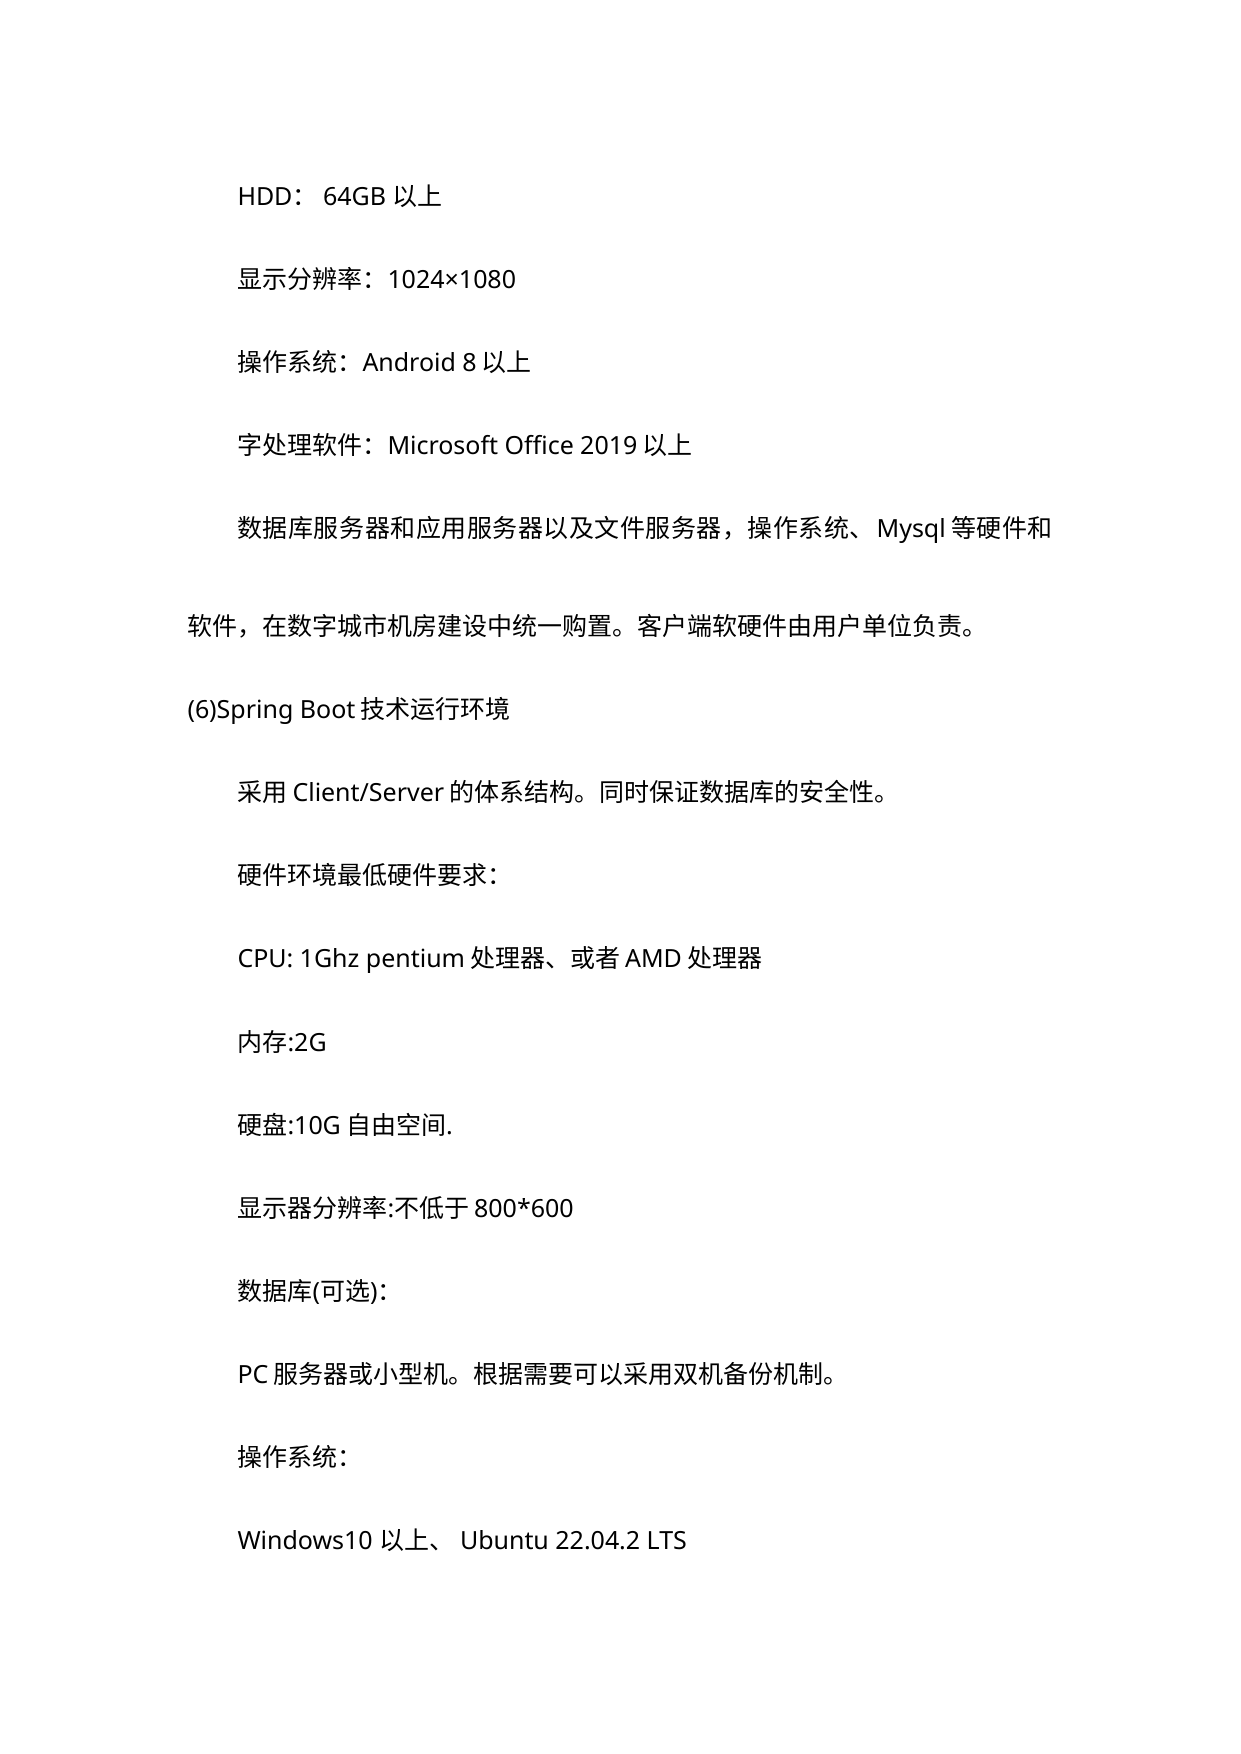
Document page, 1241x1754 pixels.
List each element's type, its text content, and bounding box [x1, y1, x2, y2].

text 内存:2G [187, 1008, 1053, 1073]
text 数据库(可选)： [187, 1257, 1053, 1322]
text CPU: 1Ghz pentium处理器、或者AMD处理器 [187, 924, 1053, 989]
text PC服务器或小型机。根据需要可以采用双机备份机制。 [187, 1340, 1053, 1405]
text (6)Spring Boot技术运行环境 [187, 675, 1053, 740]
text HDD： 64GB 以上 [187, 162, 1053, 227]
text 显示分辨率：1024×1080 [187, 245, 1053, 310]
text 硬盘:10G自由空间. [187, 1091, 1053, 1156]
text 操作系统：Android 8以上 [187, 328, 1053, 393]
text 字处理软件：Microsoft Office 2019以上 [187, 411, 1053, 476]
text 硬件环境最低硬件要求： [187, 841, 1053, 906]
text 显示器分辨率:不低于800*600 [187, 1174, 1053, 1239]
text 操作系统： [187, 1423, 1053, 1488]
text Windows10 以上、 Ubuntu 22.04.2 LTS [187, 1506, 1053, 1571]
text 采用Client/Server的体系结构。同时保证数据库的安全性。 [187, 758, 1053, 823]
text 数据库服务器和应用服务器以及文件服务器，操作系统、Mysql等硬件和软件，在数字城市机房建设中统一购置。客户端软硬件由用户单位负责。 [187, 494, 1053, 657]
